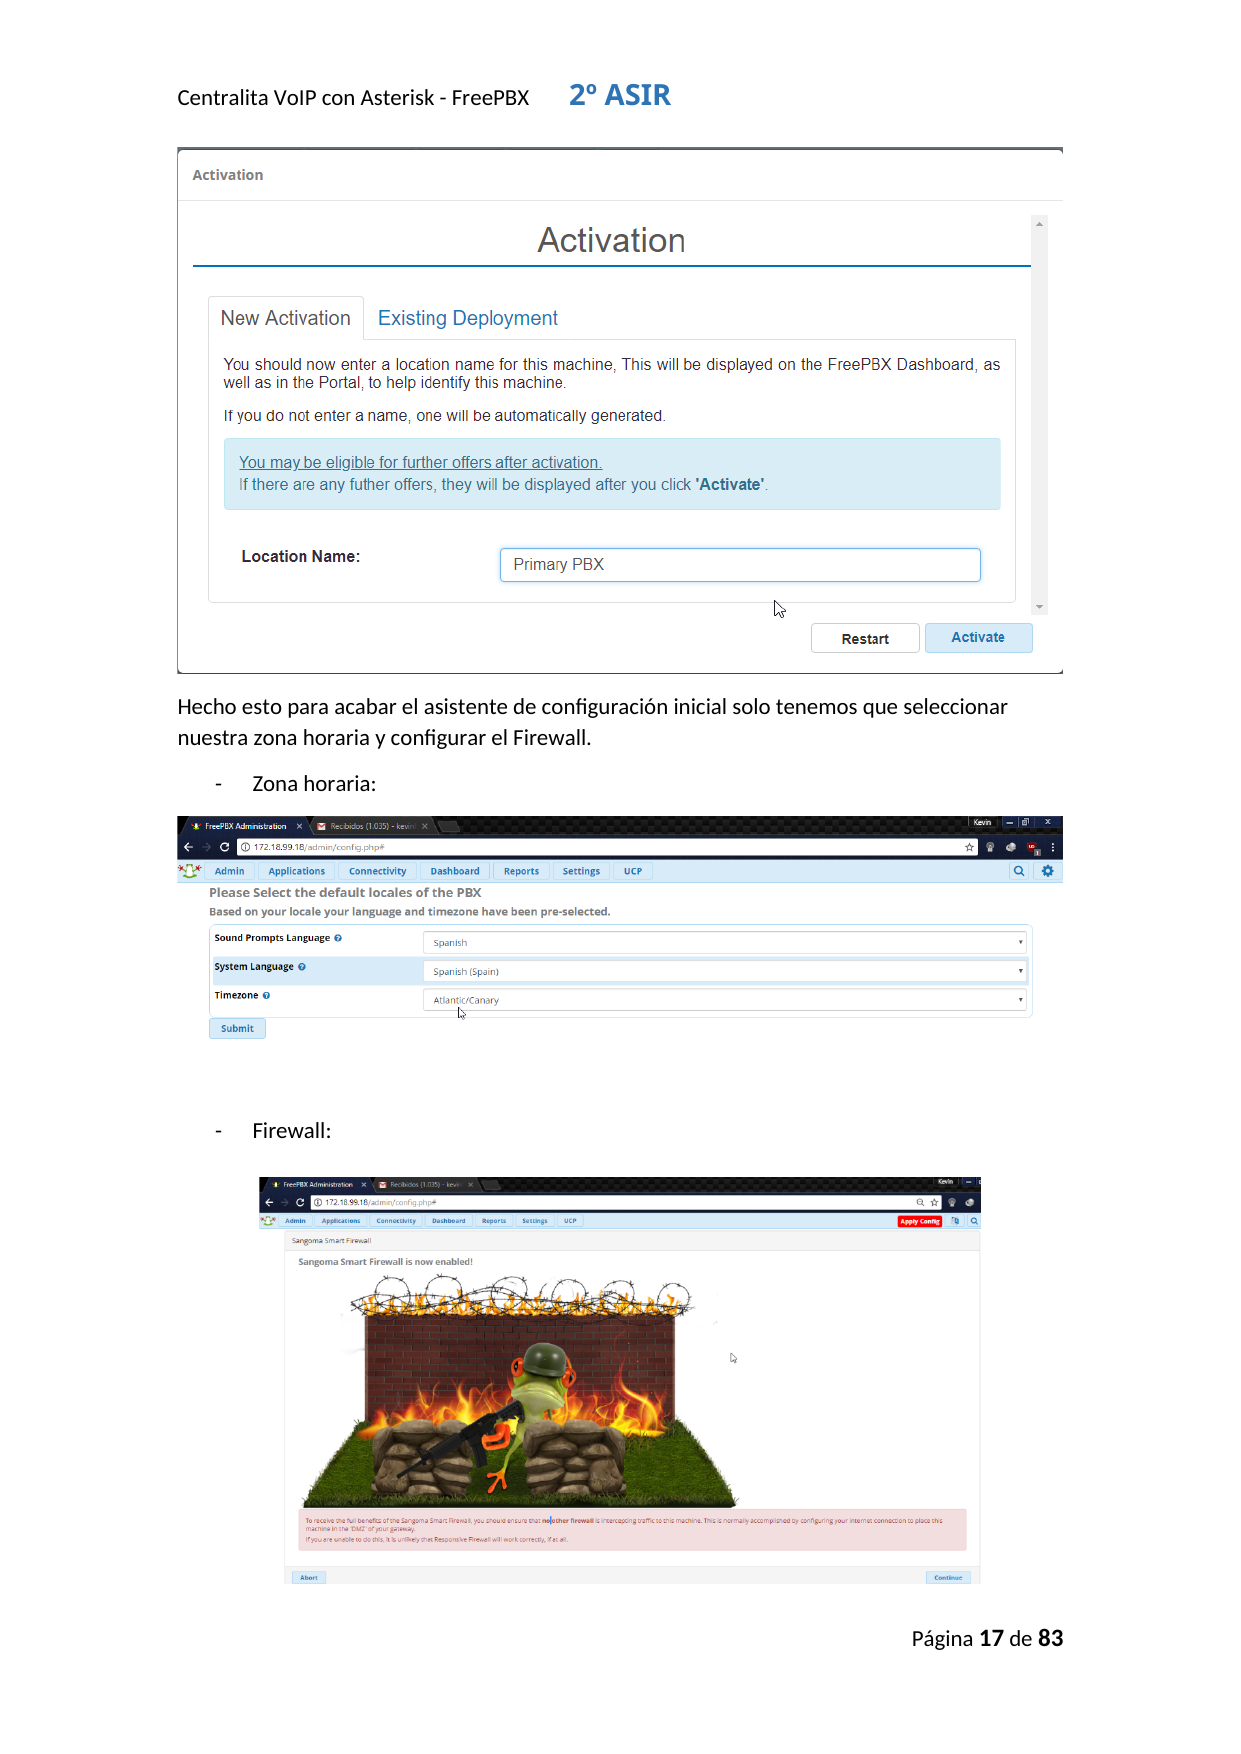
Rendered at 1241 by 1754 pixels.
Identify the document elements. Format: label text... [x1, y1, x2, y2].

picture [177, 816, 1063, 1051]
list Firewall: [215, 1116, 1063, 1144]
list Zona horaria: [215, 769, 1063, 798]
text Hecho esto para acabar el asistente de configuración inicial solo tenemos que seleccionar nuestra zona horaria y configurar el Firewall. [177, 692, 1063, 751]
picture [259, 1177, 981, 1584]
picture [177, 147, 1063, 674]
